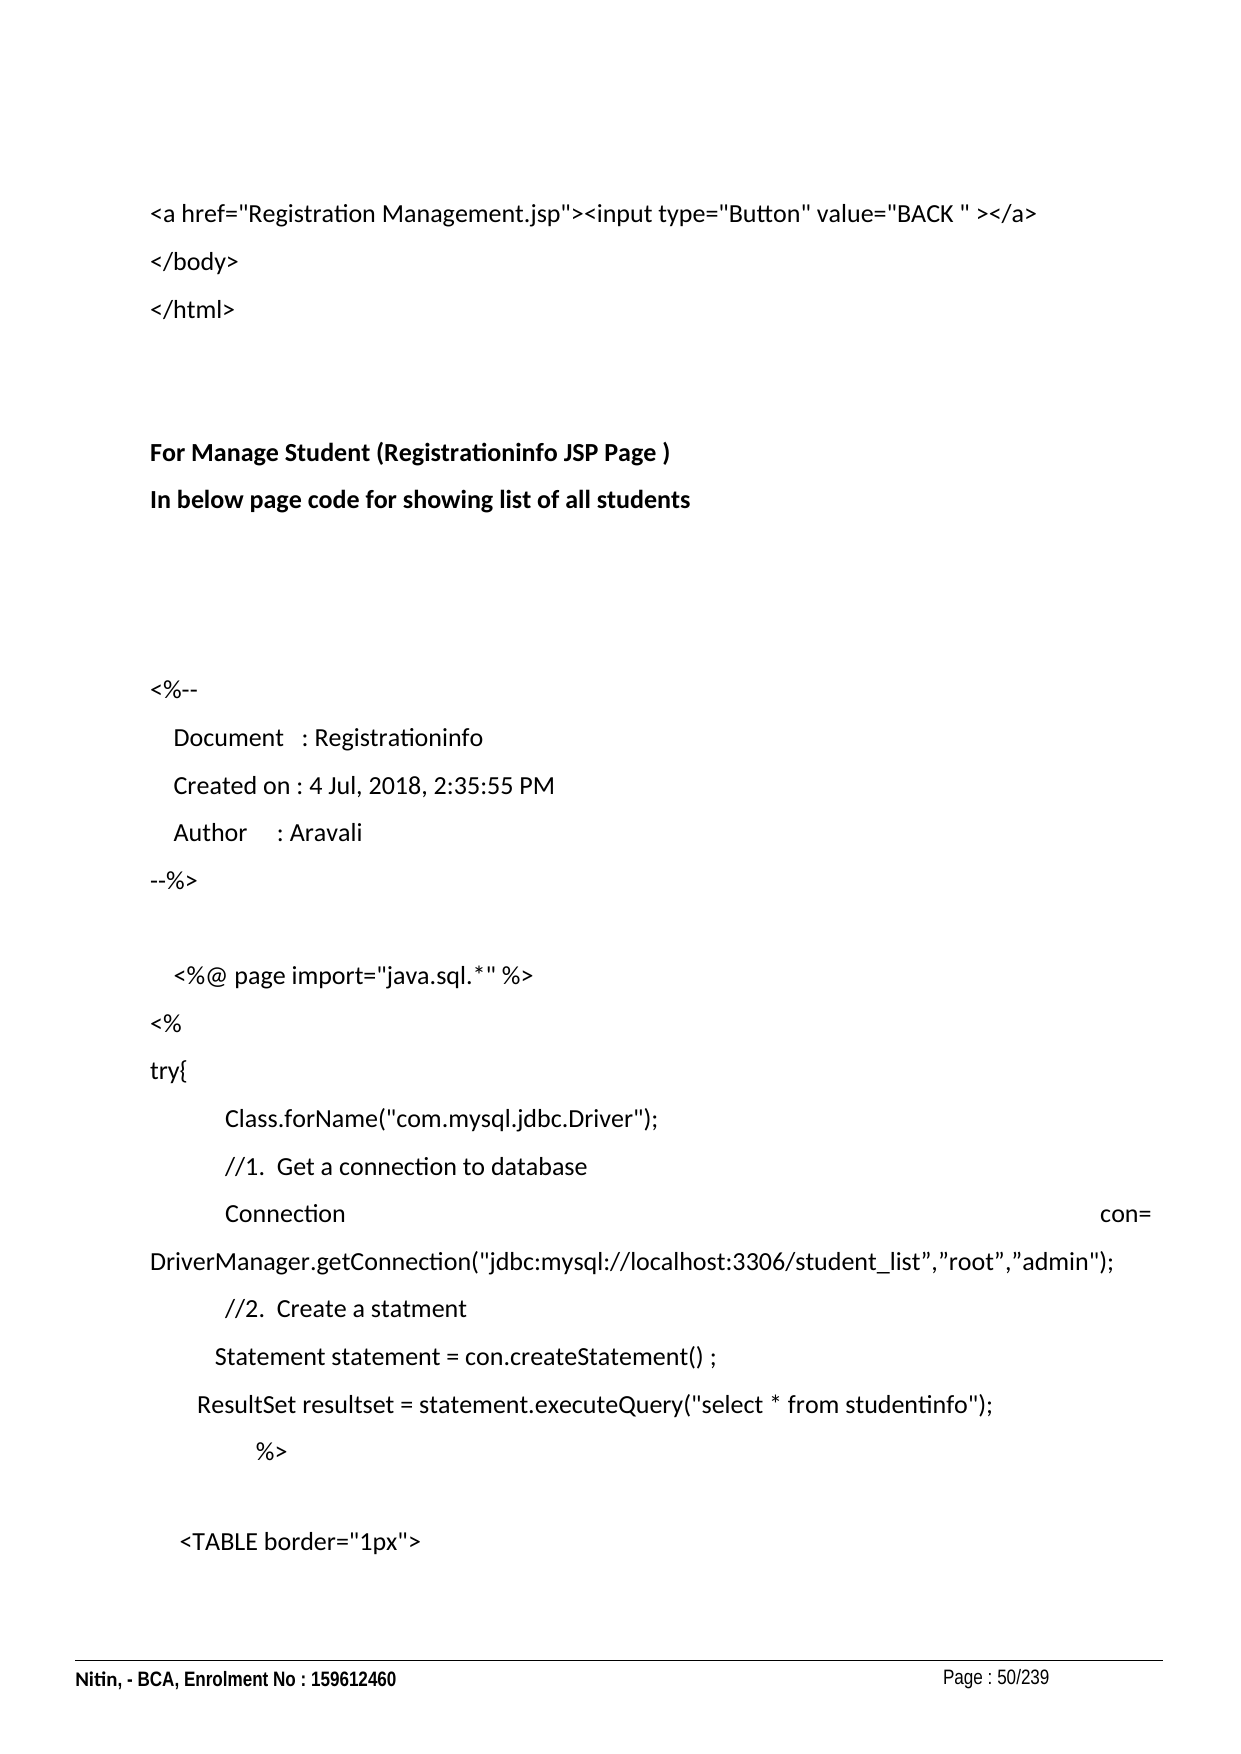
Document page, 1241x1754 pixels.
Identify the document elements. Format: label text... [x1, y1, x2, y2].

text try{ [150, 1054, 1152, 1086]
text Connection con= DriverManager.getConnection("jdbc:mysql://localhost:3306/student_list”,”root”,”admin"); [150, 1197, 1152, 1277]
text --%> [150, 864, 1152, 896]
text In below page code for showing list of all students [150, 483, 1152, 515]
text <%@ page import="java.sql.*" %> [150, 959, 1152, 991]
text </body> [150, 245, 1152, 277]
text </html> [150, 293, 1152, 324]
text //1. Get a connection to database [150, 1150, 1152, 1181]
text For Manage Student (Registrationinfo JSP Page ) [150, 436, 1152, 467]
text Statement statement = con.createStatement() ; [150, 1340, 1152, 1372]
text <TABLE border="1px"> [150, 1525, 1152, 1557]
text Author : Aravali [150, 816, 1152, 848]
text <% [150, 1007, 1152, 1039]
text Class.forName("com.mysql.jdbc.Driver"); [150, 1102, 1152, 1134]
text ResultSet resultset = statement.executeQuery("select * from studentinfo"); [150, 1388, 1152, 1419]
text <%-- [150, 674, 1152, 705]
text Created on : 4 Jul, 2018, 2:35:55 PM [150, 769, 1152, 801]
text <a href="Registration Management.jsp"><input type="Button" value="BACK " ></a> [150, 198, 1152, 229]
text //2. Create a statment [150, 1292, 1152, 1324]
text %> [150, 1435, 1152, 1467]
text Document : Registrationinfo [150, 721, 1152, 753]
